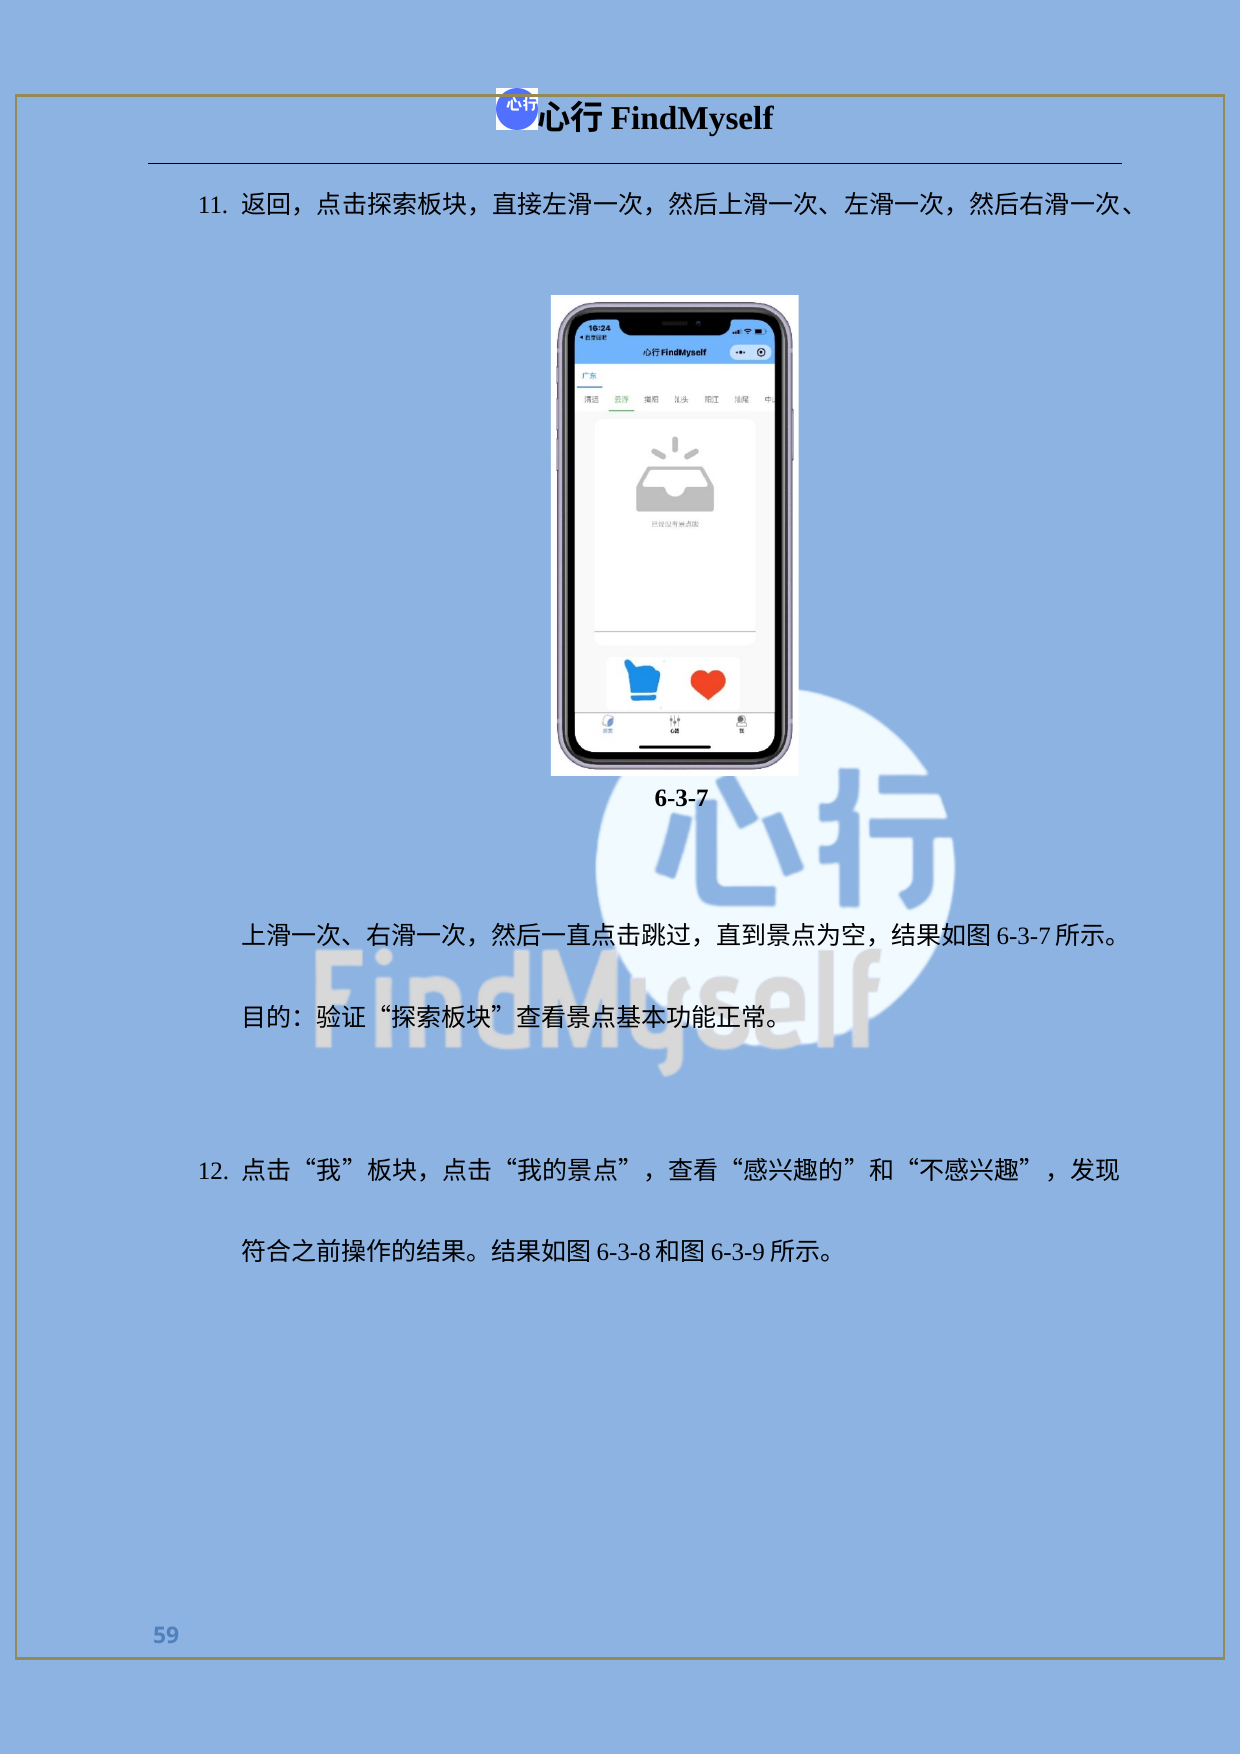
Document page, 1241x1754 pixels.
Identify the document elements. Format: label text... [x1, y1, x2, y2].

list 返回，点击探索板块，直接左滑一次，然后上滑一次、左滑一次，然后右滑一次、上滑一次、右滑一次，然后一直点击跳过，直到景点为空，结果如图6-3-7所示。 目的：验证“探索板块”查看景点基本功能正常。 [198, 170, 1122, 1048]
picture [550, 295, 799, 776]
picture [496, 97, 538, 130]
picture [496, 88, 538, 94]
list 点击“我”板块，点击“我的景点”，查看“感兴趣的”和“不感兴趣”，发现符合之前操作的结果。结果如图6-3-8和图6-3-9所示。 [198, 1136, 1122, 1282]
